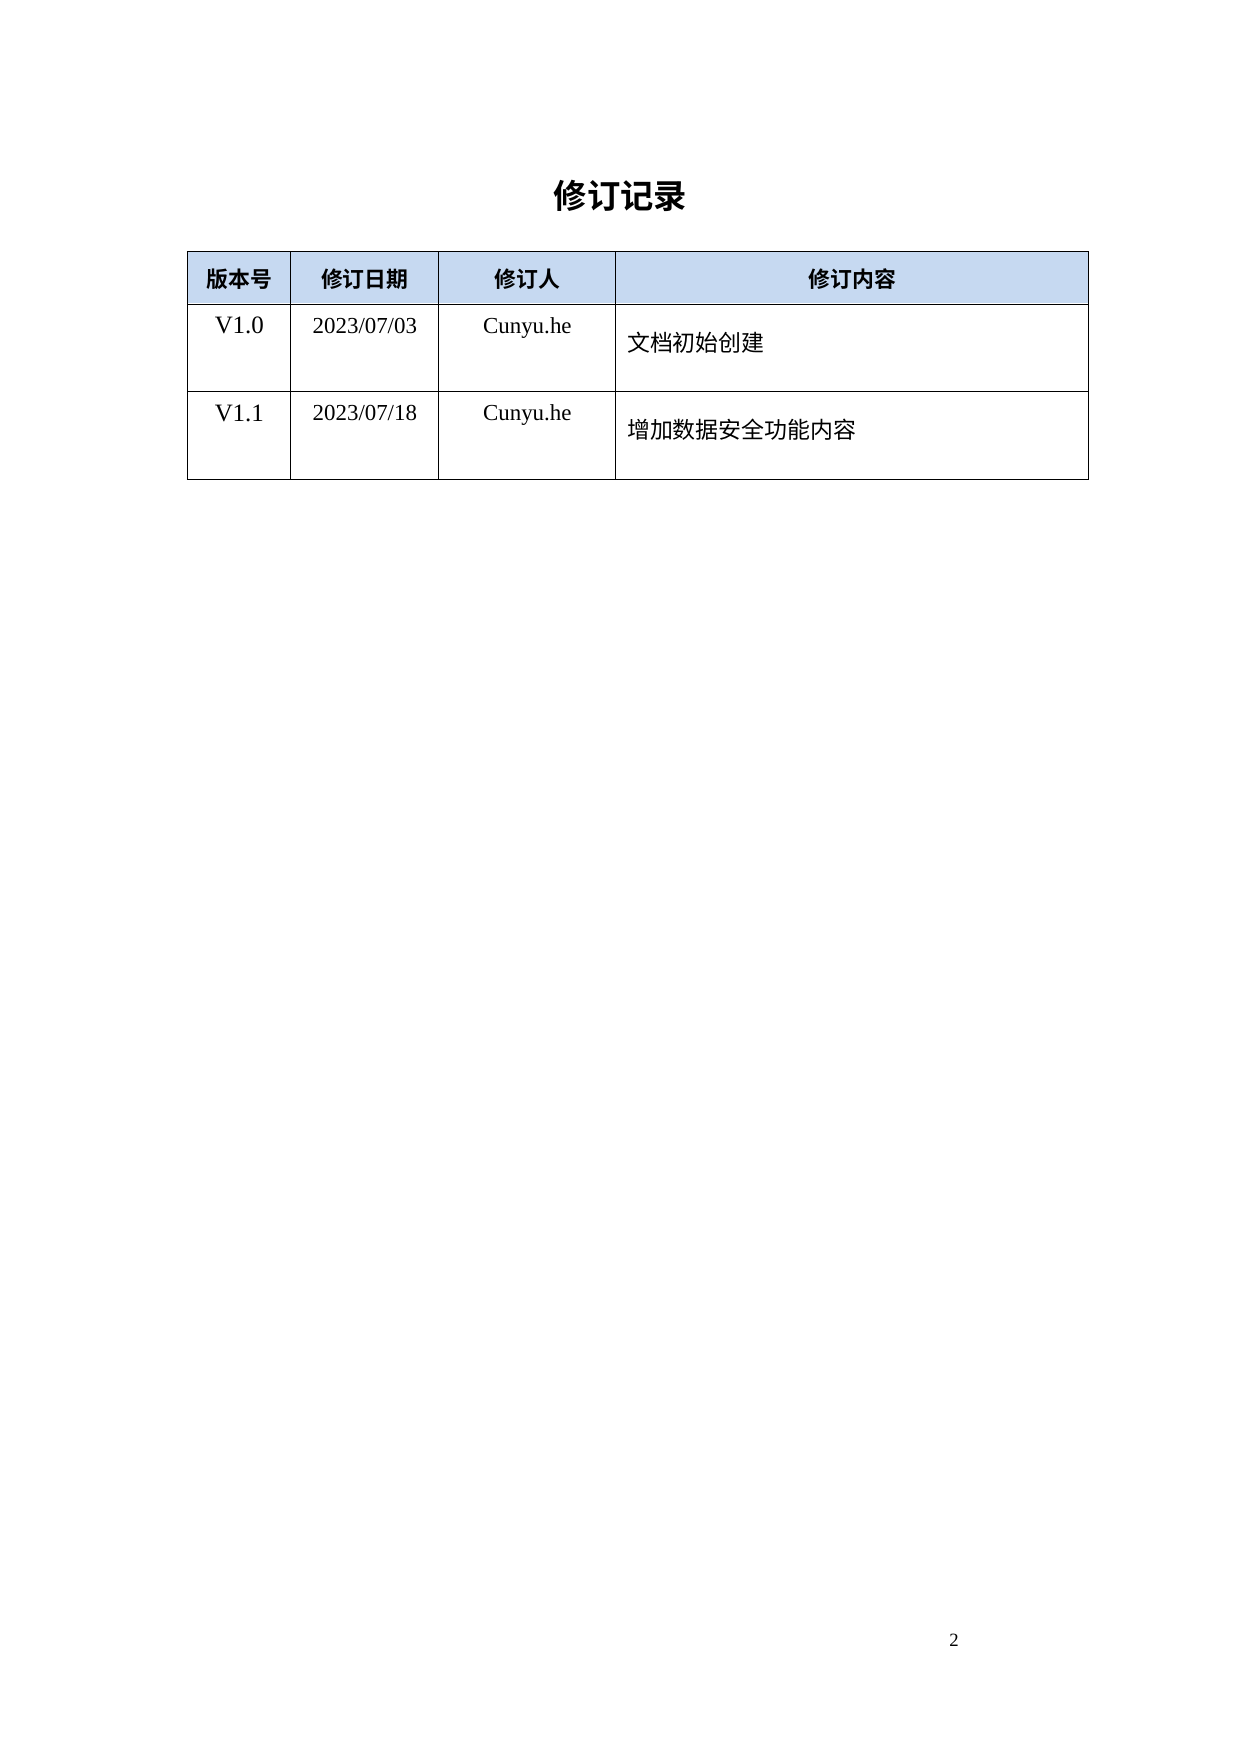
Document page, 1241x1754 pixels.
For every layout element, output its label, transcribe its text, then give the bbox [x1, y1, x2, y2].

table_cell 文档初始创建 [616, 305, 1088, 391]
table_header 修订日期 [291, 252, 438, 303]
table_cell V1.1 [188, 392, 290, 478]
text 修订记录 [187, 162, 1053, 227]
table_cell Cunyu.he [439, 305, 615, 391]
table_cell V1.0 [188, 305, 290, 391]
table_header 修订内容 [616, 252, 1088, 303]
table_header 版本号 [188, 252, 290, 303]
table_cell 2023/07/03 [291, 305, 438, 391]
table_cell 增加数据安全功能内容 [616, 392, 1088, 478]
table_header 修订人 [439, 252, 615, 303]
table_cell 2023/07/18 [291, 392, 438, 478]
table_cell Cunyu.he [439, 392, 615, 478]
